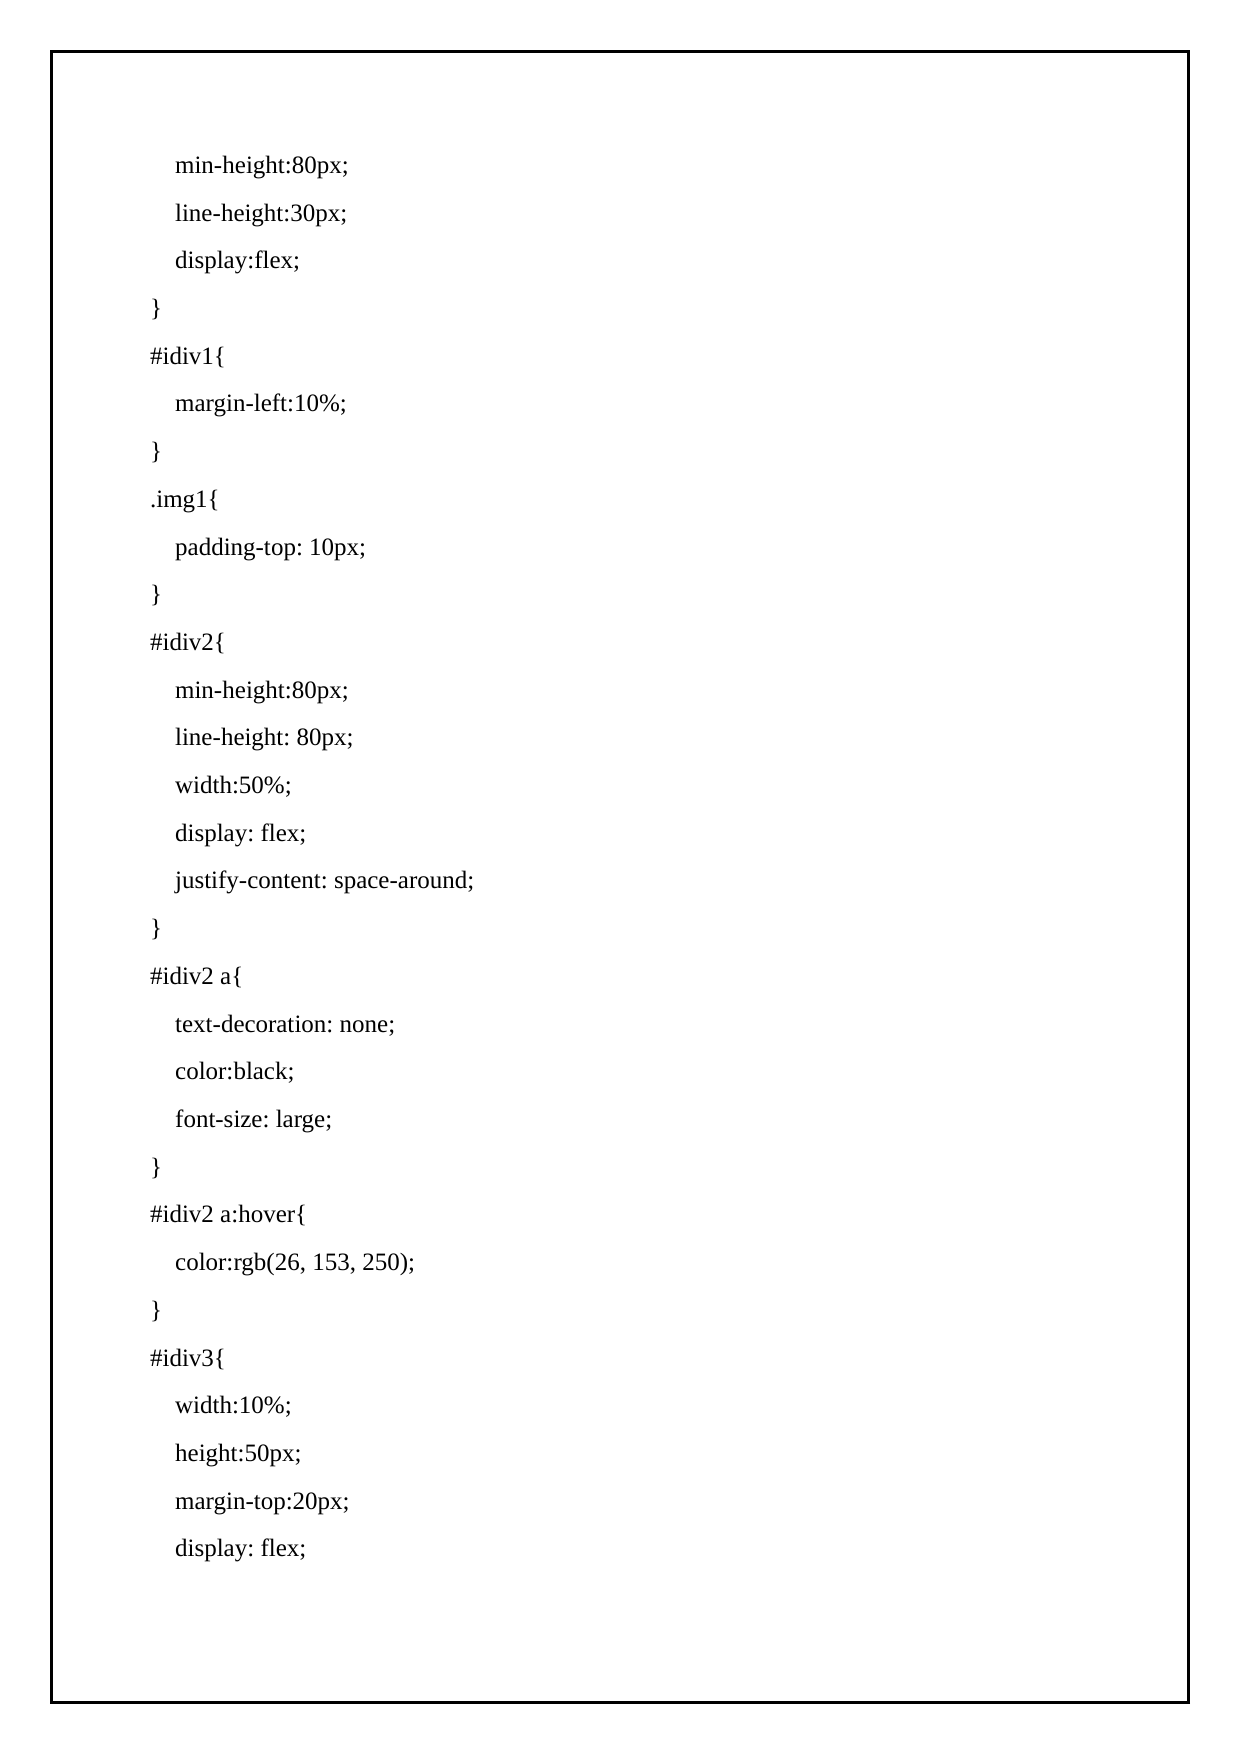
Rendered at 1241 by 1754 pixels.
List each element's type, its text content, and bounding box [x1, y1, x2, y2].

text } [150, 913, 1090, 942]
text text-decoration: none; [150, 1009, 1090, 1037]
text color:rgb(26, 153, 250); [150, 1247, 1090, 1276]
text #idiv1{ [150, 341, 1090, 369]
text } [150, 436, 1090, 465]
text #idiv2 a{ [150, 961, 1090, 990]
text font-size: large; [150, 1104, 1090, 1133]
text height:50px; [150, 1438, 1090, 1467]
text display: flex; [150, 1533, 1090, 1562]
text color:black; [150, 1056, 1090, 1085]
text } [150, 1152, 1090, 1181]
text display: flex; [150, 818, 1090, 847]
text .img1{ [150, 484, 1090, 513]
text padding-top: 10px; [150, 532, 1090, 560]
text #idiv3{ [150, 1343, 1090, 1371]
text min-height:80px; [150, 675, 1090, 703]
text line-height: 80px; [150, 722, 1090, 751]
text } [150, 1295, 1090, 1324]
text margin-left:10%; [150, 388, 1090, 417]
text line-height:30px; [150, 198, 1090, 226]
text min-height:80px; [150, 150, 1090, 179]
text #idiv2{ [150, 627, 1090, 656]
text } [150, 579, 1090, 608]
text width:10%; [150, 1390, 1090, 1419]
text #idiv2 a:hover{ [150, 1199, 1090, 1228]
text justify-content: space-around; [150, 866, 1090, 894]
text } [150, 293, 1090, 322]
text width:50%; [150, 770, 1090, 799]
text display:flex; [150, 245, 1090, 274]
text margin-top:20px; [150, 1486, 1090, 1514]
